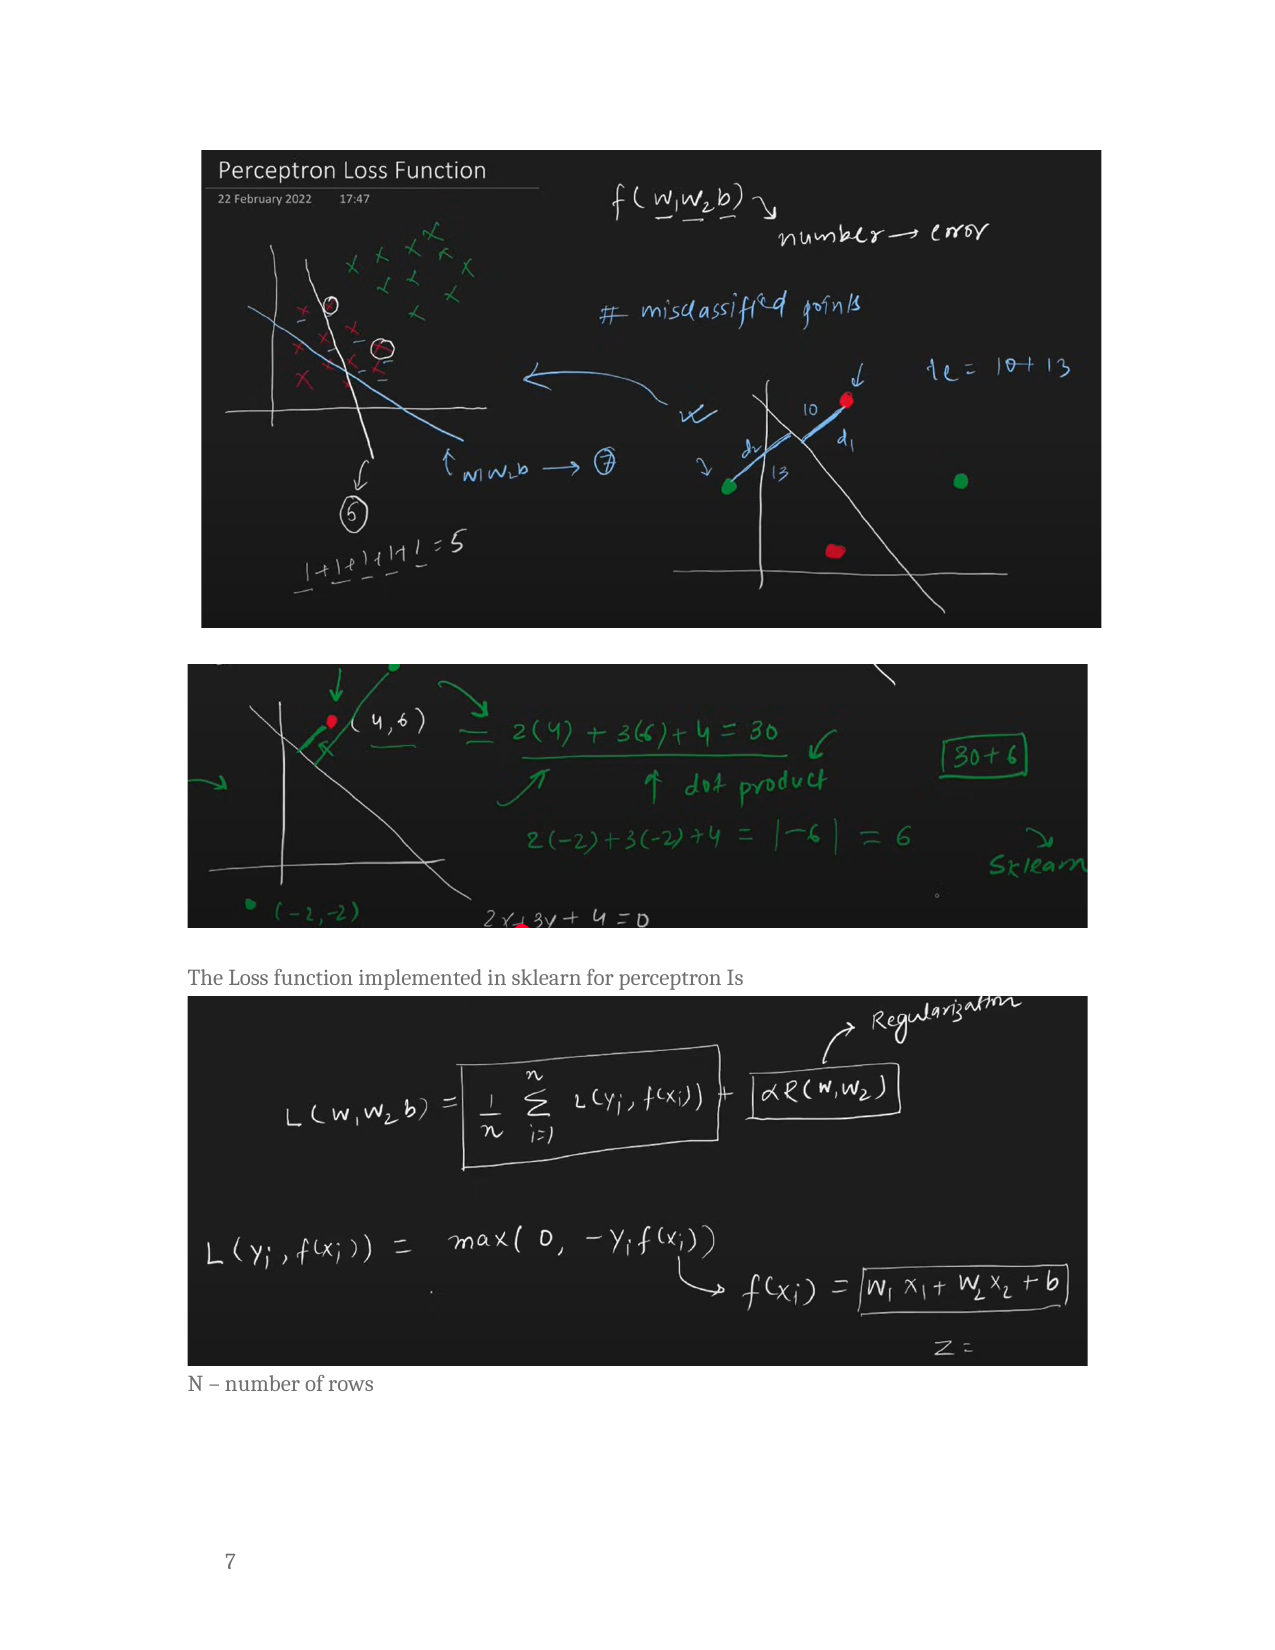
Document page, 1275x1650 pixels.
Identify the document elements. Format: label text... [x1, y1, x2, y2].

picture [187, 664, 1088, 928]
list N – number of rows [187, 1371, 1087, 1397]
picture [201, 150, 1102, 628]
list The Loss function implemented in sklearn for perceptron Is [187, 964, 1087, 991]
picture [187, 996, 1088, 1366]
